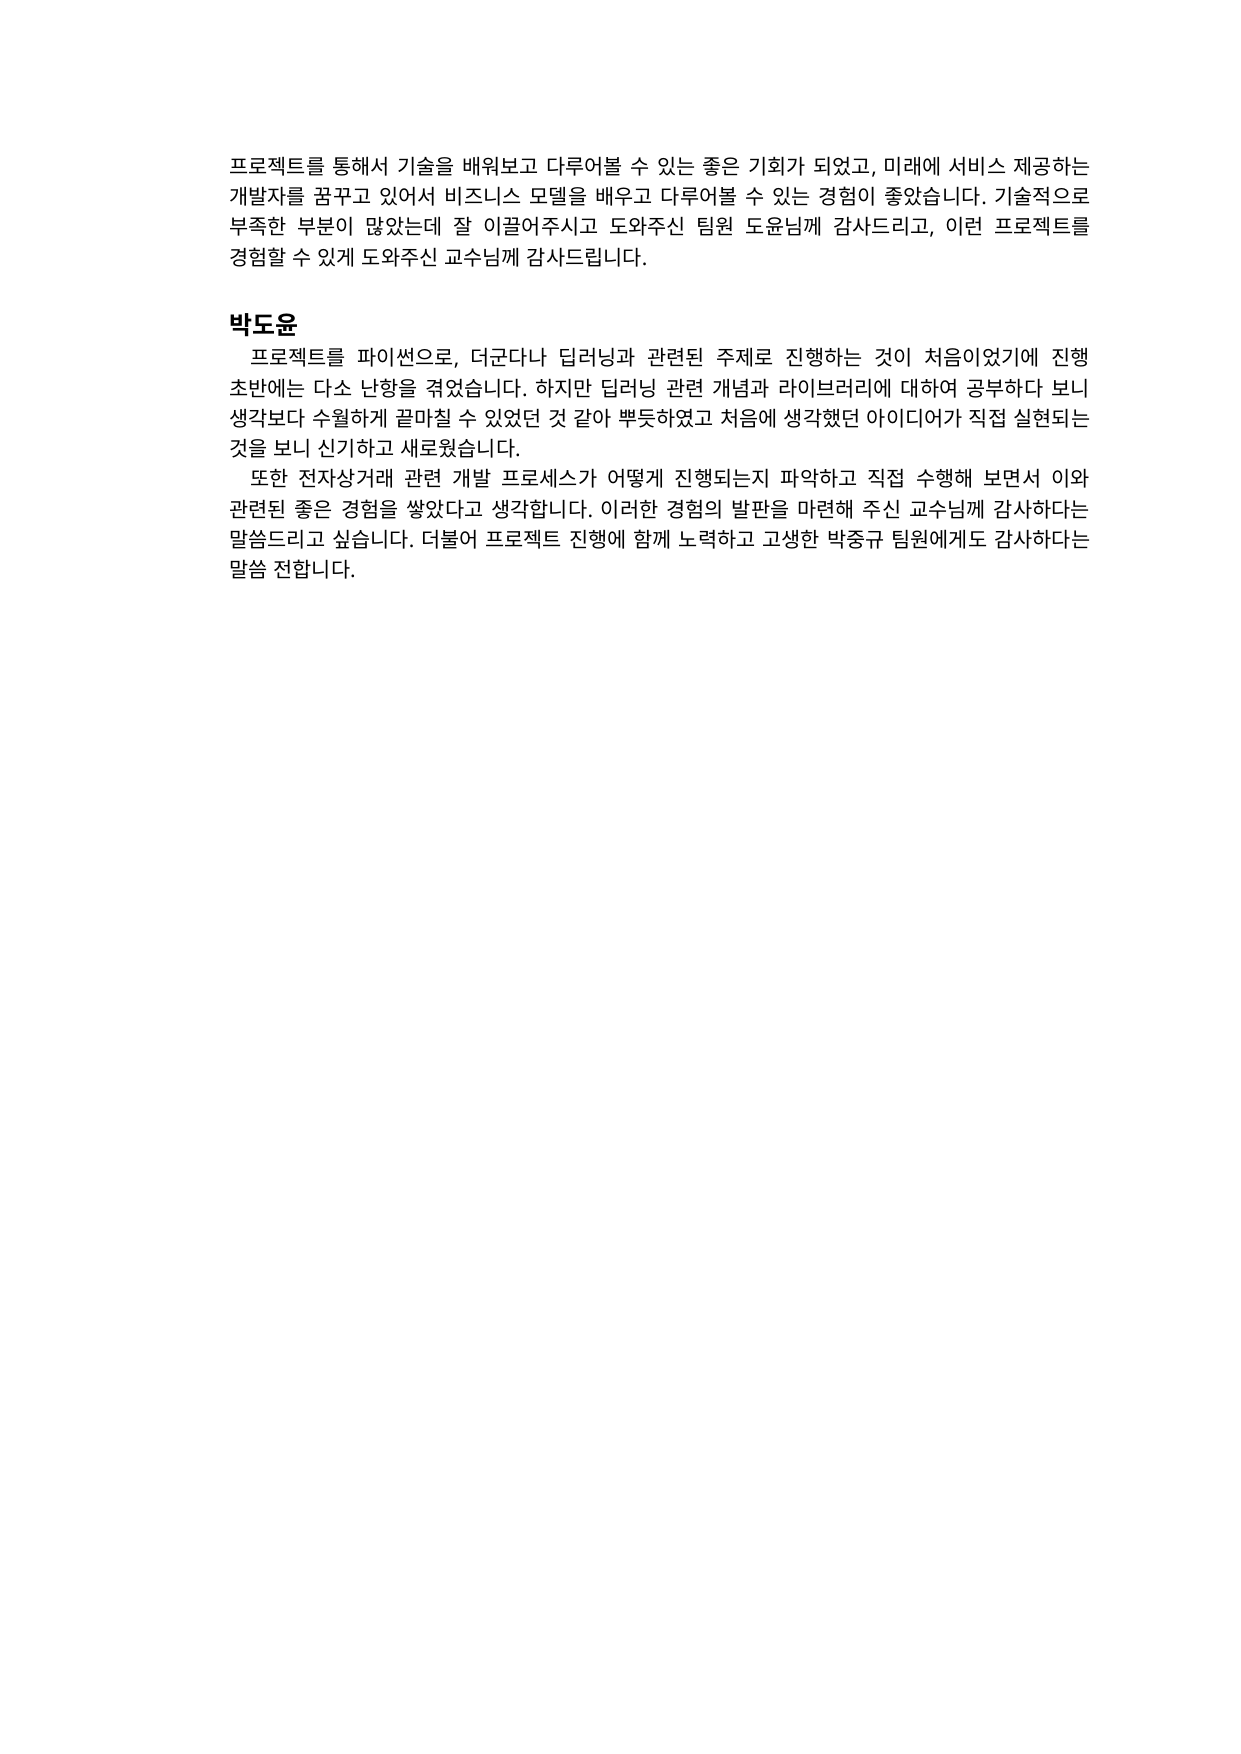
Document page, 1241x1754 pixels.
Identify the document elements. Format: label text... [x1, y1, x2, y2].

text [229, 150, 1090, 271]
list 프로젝트를 파이썬으로, 더군다나 딥러닝과 관련된 주제로 진행하는 것이 처음이었기에 진행 초반에는 다소 난항을 겪었습니다. 하지만 딥러닝 관련 개념과 라이브러리에 대하여 공부하다 보니 생각보다 수월하게 끝마칠 수 있었던 것 같아 뿌듯하였고 처음에 생각했던 아이디어가 직접 실현되는 것을 보니 신기하고 새로웠습니다. [229, 342, 1090, 463]
list 또한 전자상거래 관련 개발 프로세스가 어떻게 진행되는지 파악하고 직접 수행해 보면서 이와 관련된 좋은 경험을 쌓았다고 생각합니다. 이러한 경험의 발판을 마련해 주신 교수님께 감사하다는 말씀드리고 싶습니다. 더불어 프로젝트 진행에 함께 노력하고 고생한 박중규 팀원에게도 감사하다는 말씀 전합니다. [229, 463, 1090, 584]
list 박도윤 [229, 305, 1090, 342]
